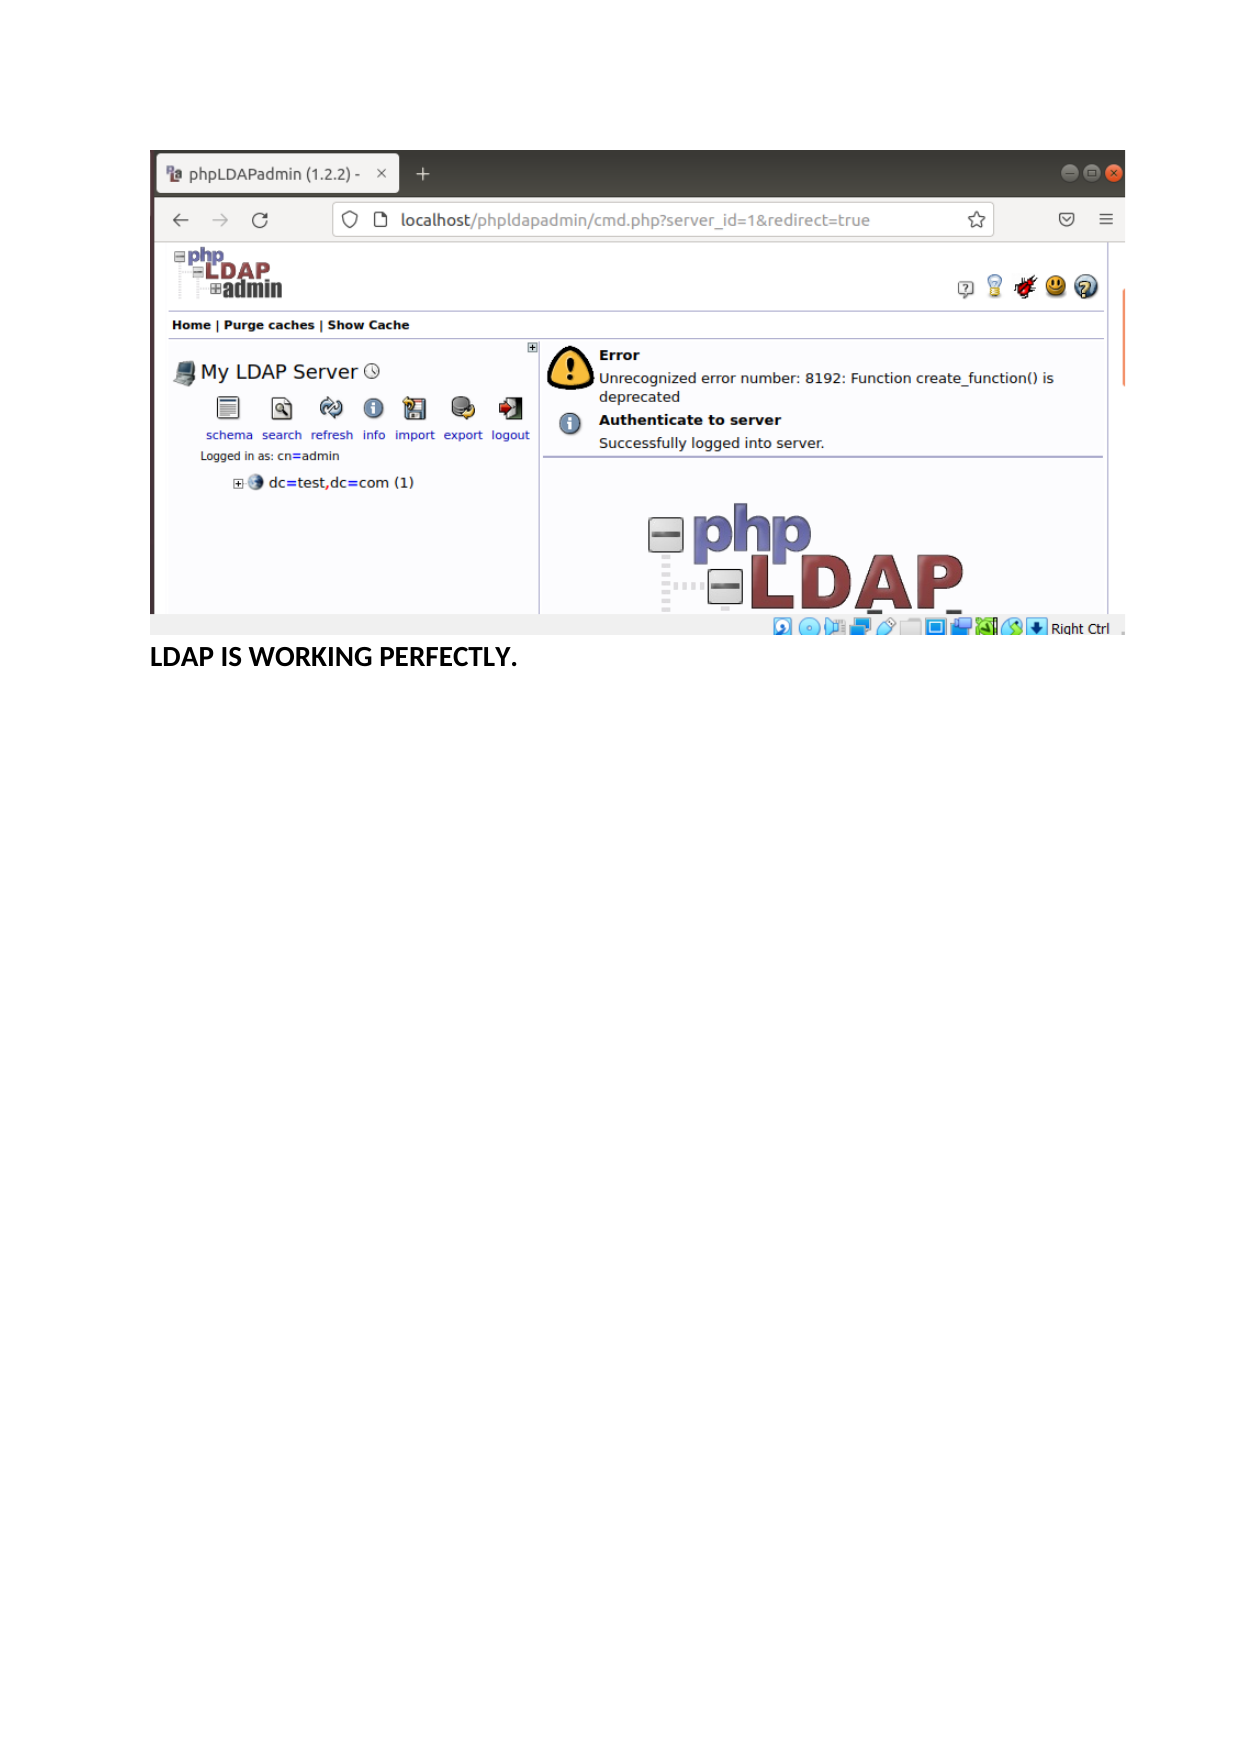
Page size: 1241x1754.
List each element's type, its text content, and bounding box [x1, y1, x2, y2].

picture [150, 150, 1125, 635]
text LDAP IS WORKING PERFECTLY. [150, 638, 1090, 674]
